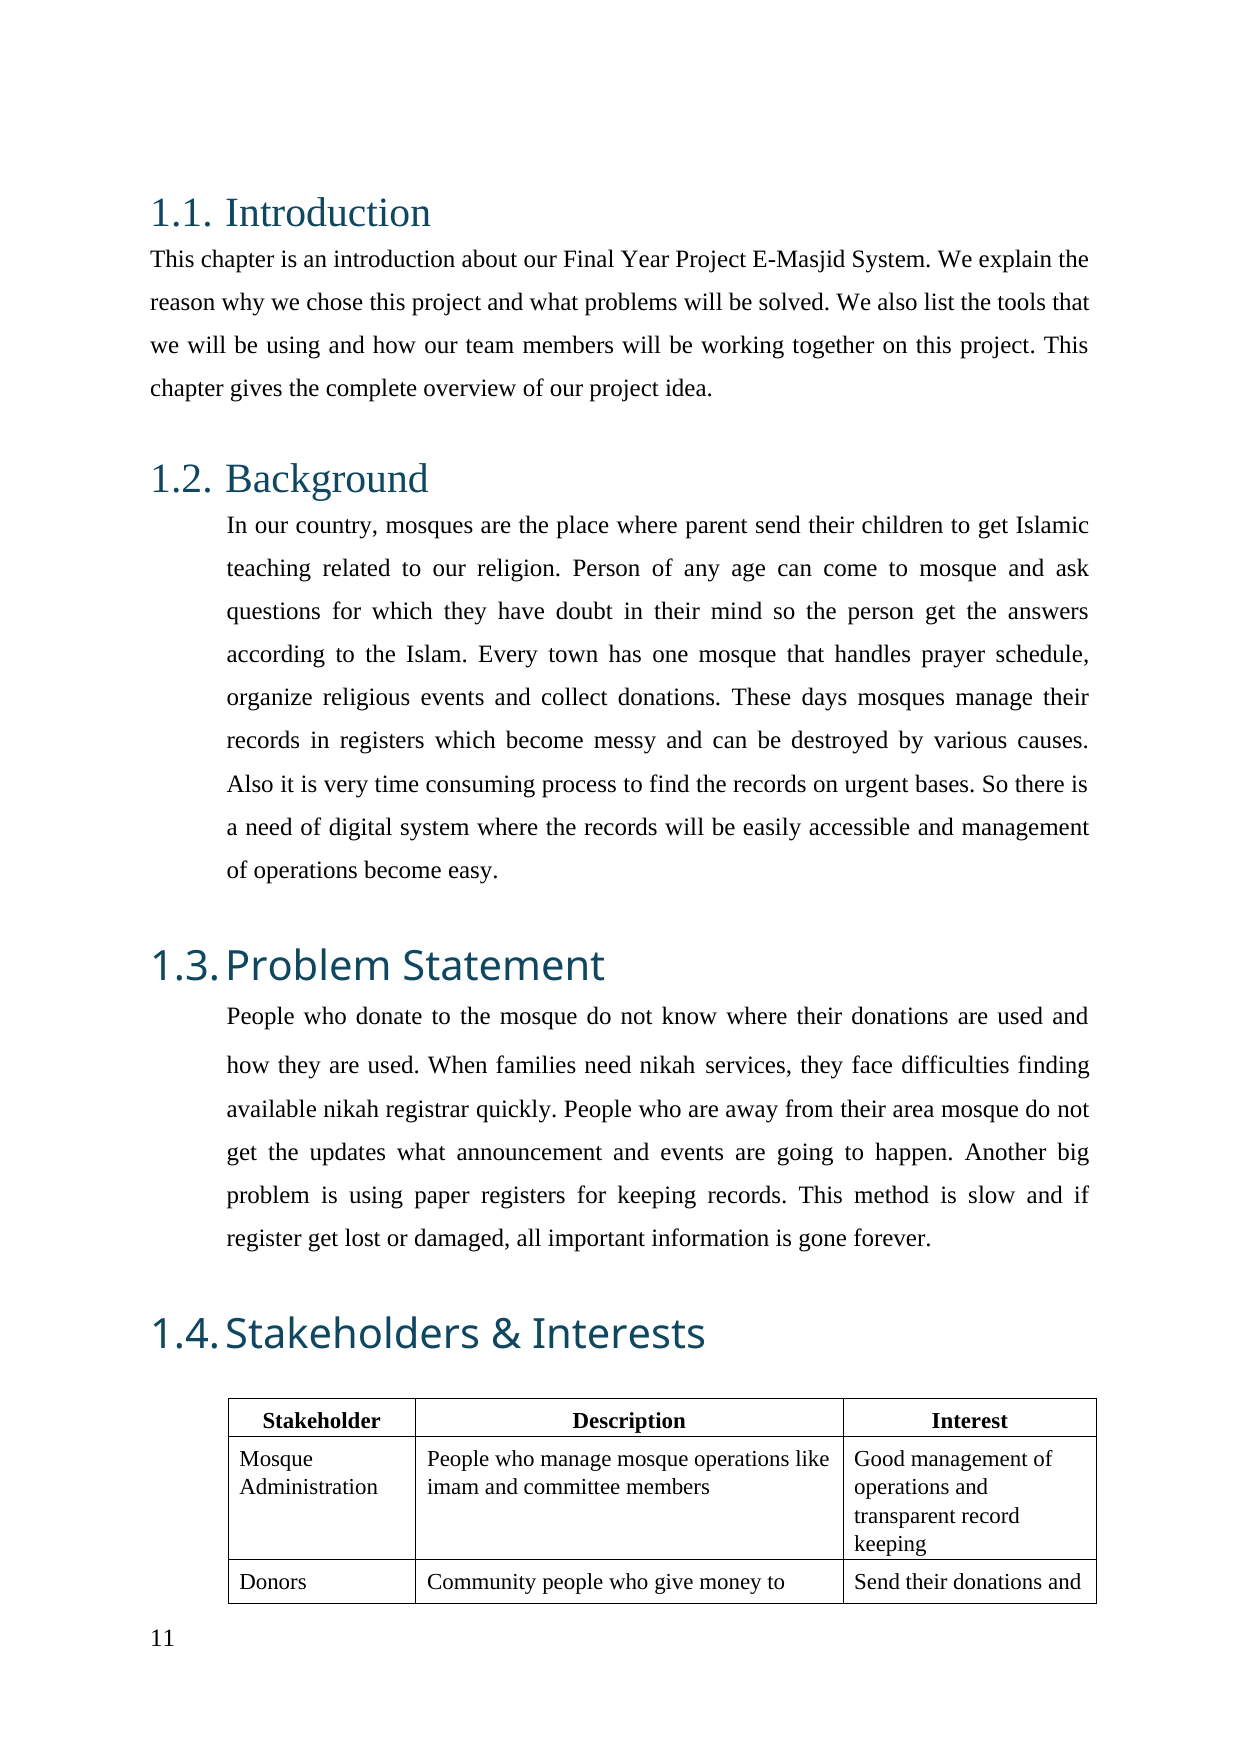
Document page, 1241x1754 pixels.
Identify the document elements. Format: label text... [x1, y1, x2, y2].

table_cell People who manage mosque operations like imam and committee members [416, 1437, 843, 1558]
subtitle Stakeholders & Interests [150, 1304, 1090, 1361]
text In our country, mosques are the place where parent send their children to get Islamic teaching related to our religion. Person of any age can come to mosque and ask questions for which they have doubt in their mind so the person get the answers according to the Islam. Every town has one mosque that handles prayer schedule, organize religious events and collect donations. These days mosques manage their records in registers which become messy and can be destroyed by various causes. Also it is very time consuming process to find the records on urgent bases. So there is a need of digital system where the records will be easily accessible and management of operations become easy. [226, 510, 1090, 884]
subtitle Introduction [150, 187, 1090, 235]
subtitle Problem Statement [150, 936, 1090, 992]
table_header Interest [844, 1399, 1096, 1436]
text People who donate to the mosque do not know where their donations are used and how they are used. When families need nikah services, they face difficulties finding available nikah registrar quickly. People who are away from their area mosque do not get the updates what announcement and events are going to happen. Another big problem is using paper registers for keeping records. This method is slow and if register get lost or damaged, all important information is gone forever. [226, 1001, 1090, 1252]
table_cell Donors [229, 1560, 415, 1603]
text This chapter is an introduction about our Final Year Project E-Masjid System. We explain the reason why we chose this project and what problems will be solved. We also list the tools that we will be using and how our team members will be working together on this project. This chapter gives the complete overview of our project idea. [150, 244, 1090, 402]
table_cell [844, 1560, 1096, 1603]
table_cell Mosque Administration [229, 1437, 415, 1558]
table_cell Good management of operations and transparent record keeping [844, 1437, 1096, 1558]
table_header Stakeholder [229, 1399, 415, 1436]
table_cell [416, 1560, 843, 1603]
subtitle Background [150, 454, 1090, 502]
table_header Description [416, 1399, 843, 1436]
